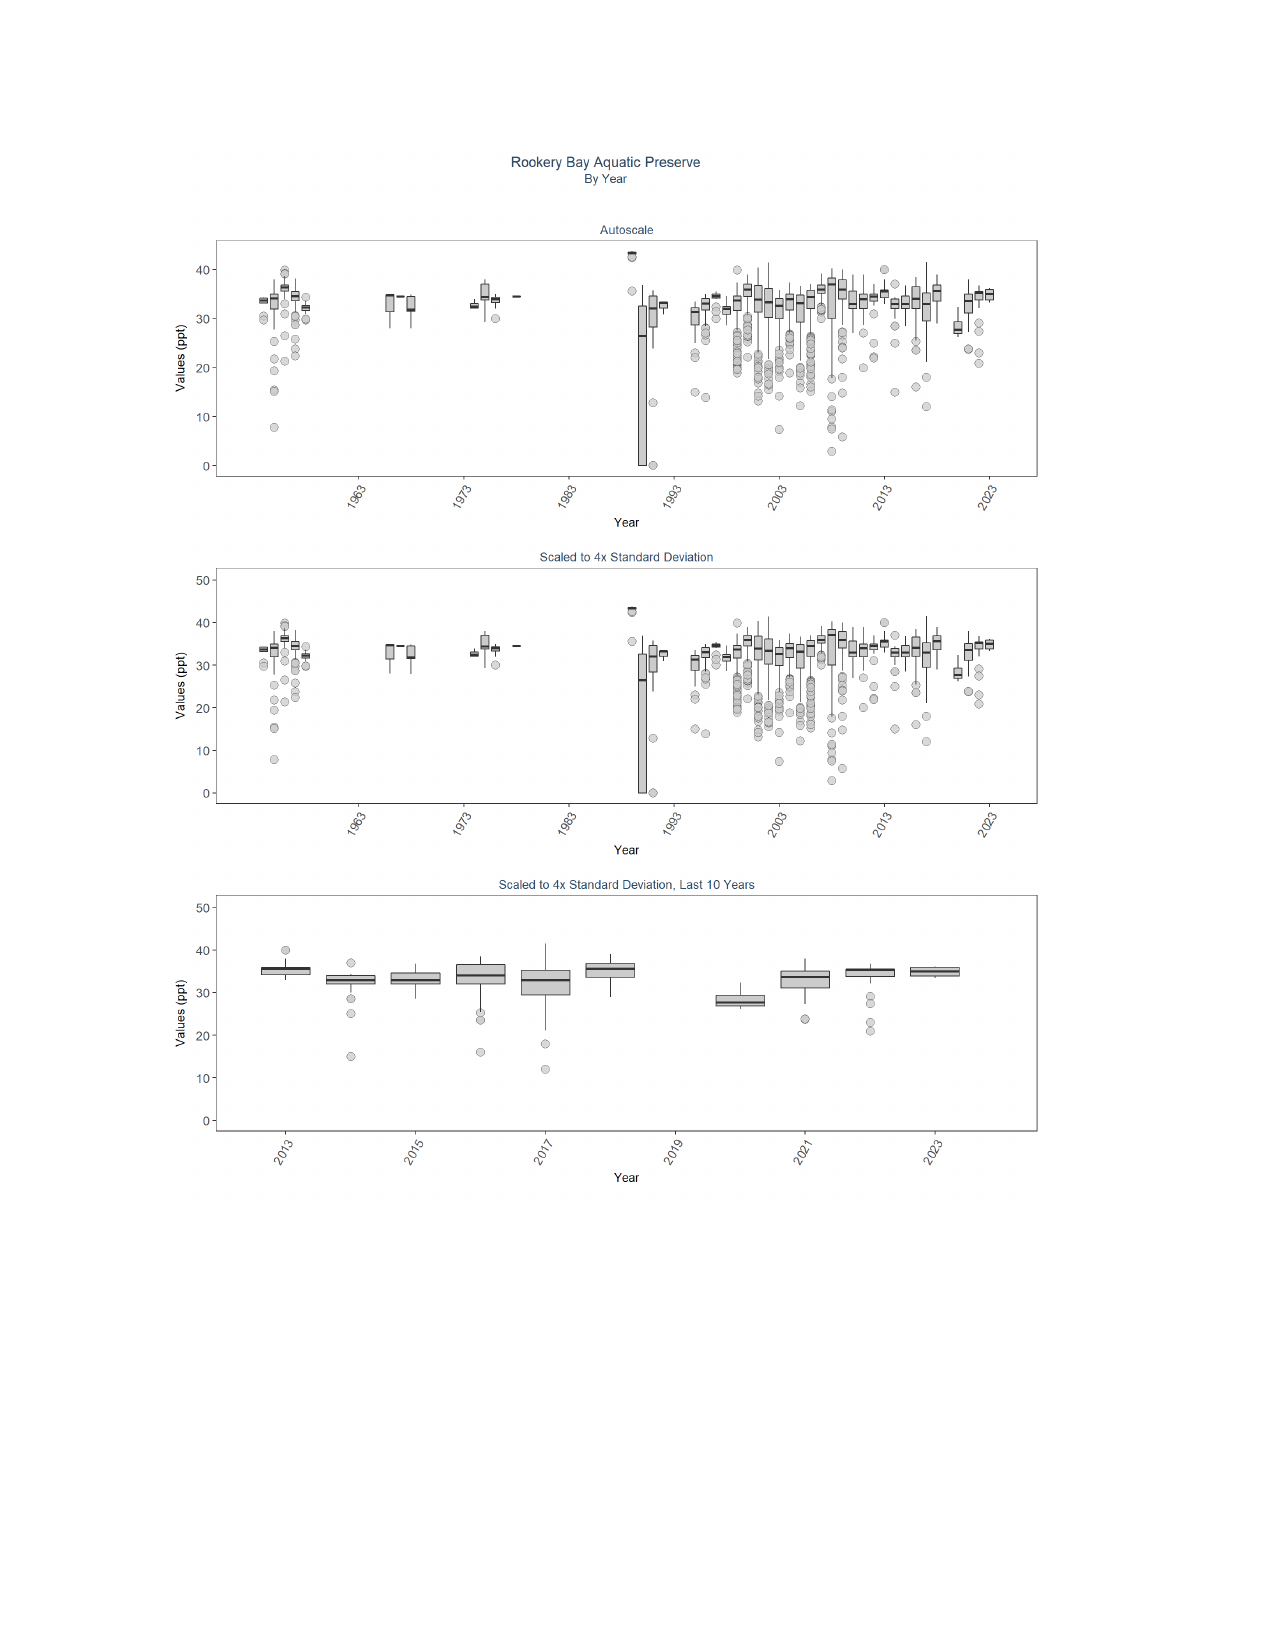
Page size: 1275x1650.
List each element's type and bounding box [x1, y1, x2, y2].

picture [168, 150, 1044, 1200]
